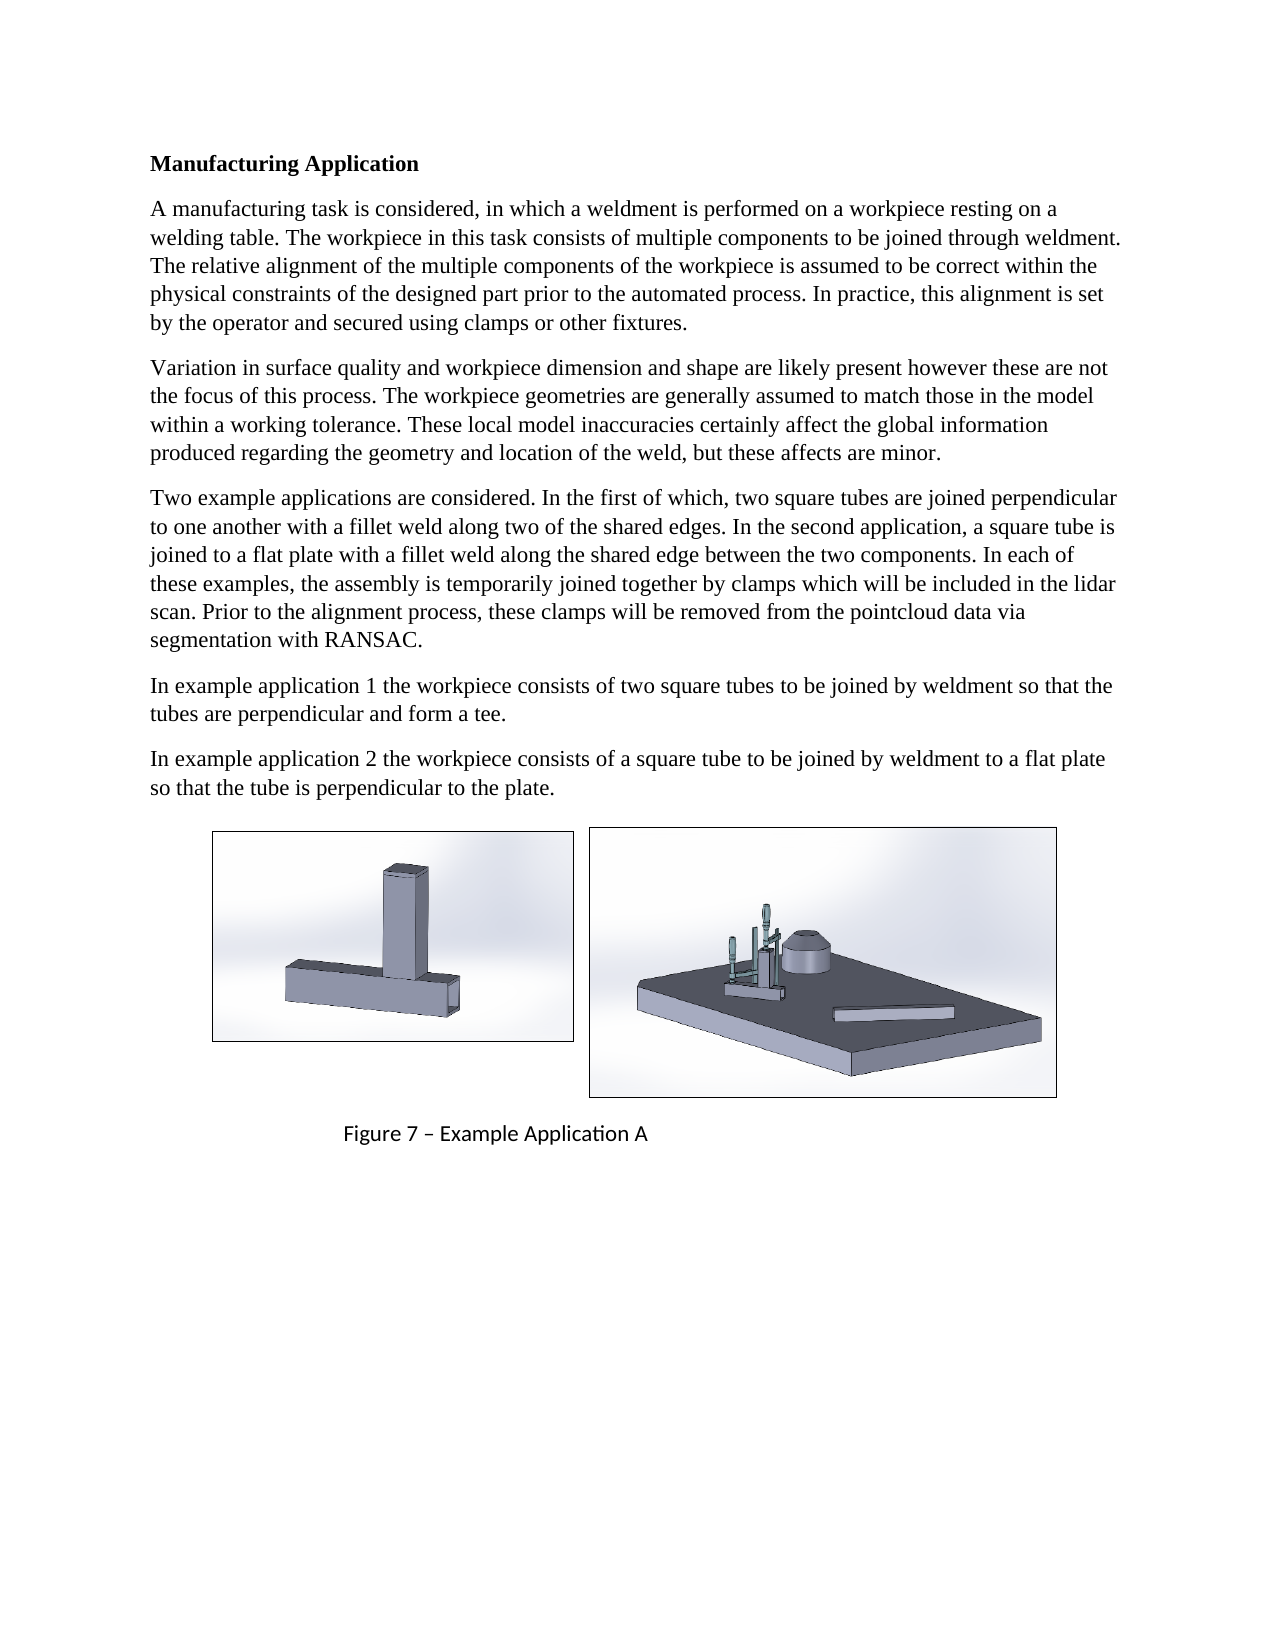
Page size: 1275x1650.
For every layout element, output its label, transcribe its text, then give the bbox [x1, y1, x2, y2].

text A manufacturing task is considered, in which a weldment is performed on a workpiece resting on a welding table. The workpiece in this task consists of multiple components to be joined through weldment. The relative alignment of the multiple components of the workpiece is assumed to be correct within the physical constraints of the designed part prior to the automated process. In practice, this alignment is set by the operator and secured using clamps or other fixtures. [150, 195, 1125, 335]
text Two example applications are considered. In the first of which, two square tubes are joined perpendicular to one another with a fillet weld along two of the shared edges. In the second application, a square tube is joined to a flat plate with a fillet weld along the shared edge between the two components. In each of these examples, the assembly is temporarily joined together by clamps which will be included in the lidar scan. Prior to the alignment process, these clamps will be removed from the pointcloud data via segmentation with RANSAC. [150, 484, 1125, 653]
text In example application 2 the workpiece consists of a square tube to be joined by weldment to a flat plate so that the tube is perpendicular to the plate. [150, 745, 1125, 800]
picture [213, 832, 573, 1041]
text Manufacturing Application [150, 150, 1125, 176]
picture [590, 828, 1056, 1097]
text In example application 1 the workpiece consists of two square tubes to be joined by weldment so that the tubes are perpendicular and form a tee. [150, 672, 1125, 726]
text Variation in surface quality and workpiece dimension and shape are likely present however these are not the focus of this process. The workpiece geometries are generally assumed to match those in the model within a working tolerance. These local model inaccuracies certainly affect the global information produced regarding the geometry and location of the weld, but these affects are minor. [150, 354, 1125, 466]
